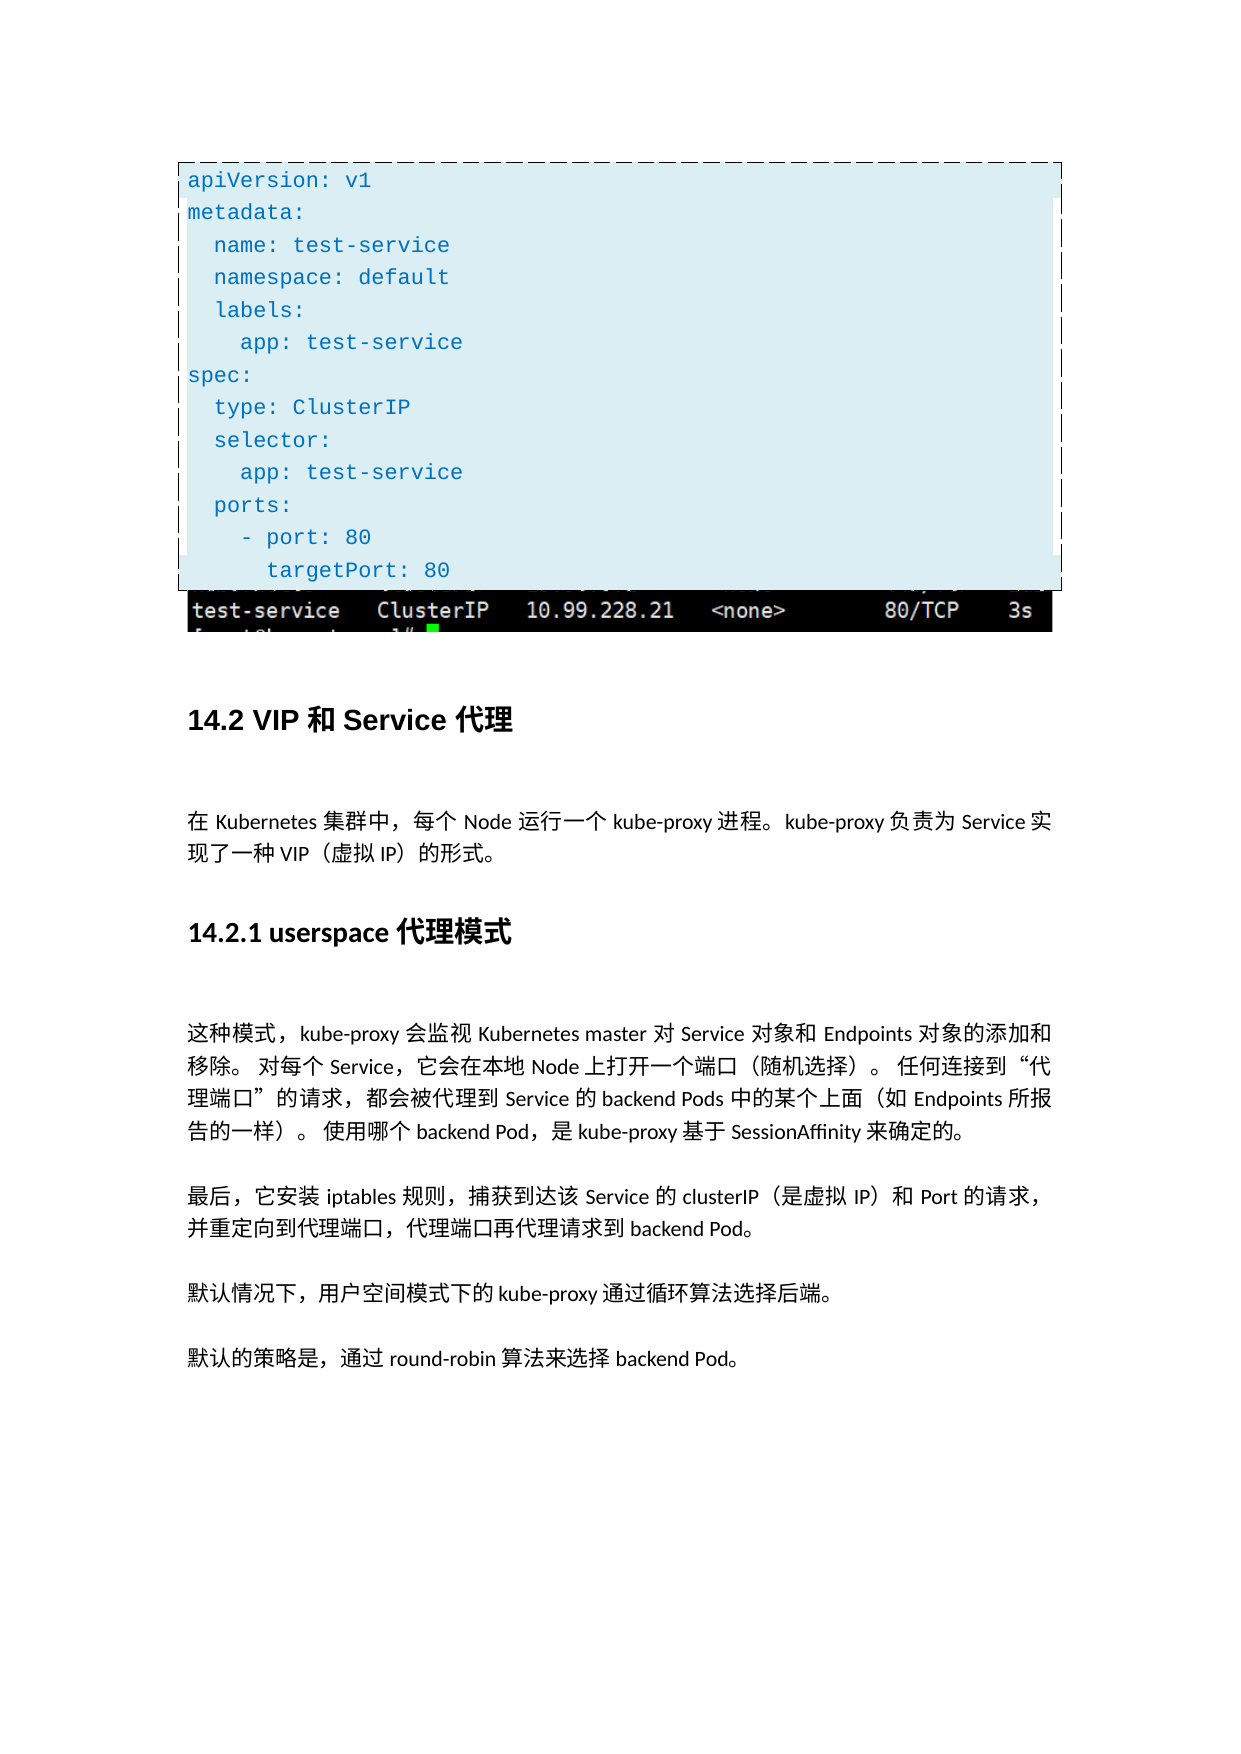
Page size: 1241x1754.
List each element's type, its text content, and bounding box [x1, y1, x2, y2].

text namespace: default [187, 263, 1053, 295]
text 最后，它安装 iptables 规则，捕获到达该 Service 的 clusterIP（是虚拟 IP）和 Port 的请求，并重定向到代理端口，代理端口再代理请求到 backend Pod。 [187, 1178, 1053, 1243]
picture [187, 590, 1053, 632]
text 这种模式，kube-proxy 会监视 Kubernetes master 对 Service 对象和 Endpoints 对象的添加和移除。 对每个 Service，它会在本地 Node 上打开一个端口（随机选择）。 任何连接到“代理端口”的请求，都会被代理到 Service 的backend Pods 中的某个上面（如 Endpoints 所报告的一样）。 使用哪个 backend Pod，是 kube-proxy 基于 SessionAffinity 来确定的。 [187, 1016, 1053, 1146]
text targetPort: 80 [178, 552, 1062, 590]
text 默认情况下，用户空间模式下的kube-proxy通过循环算法选择后端。 [187, 1276, 1053, 1308]
text name: test-service [187, 230, 1053, 263]
text app: test-service [187, 328, 1053, 360]
text type: ClusterIP [187, 393, 1053, 425]
text spec: [187, 360, 1053, 393]
text selector: [187, 425, 1053, 458]
text app: test-service [187, 458, 1053, 490]
text labels: [187, 295, 1053, 328]
text 在 Kubernetes 集群中，每个 Node 运行一个 kube-proxy 进程。kube-proxy 负责为 Service 实现了一种 VIP（虚拟 IP）的形式。 [187, 803, 1053, 868]
subtitle 14.2 VIP 和 Service 代理 [187, 685, 1053, 750]
text - port: 80 [187, 523, 1053, 552]
subtitle 14.2.1 userspace 代理模式 [187, 897, 1053, 962]
text apiVersion: v1 [178, 162, 1062, 198]
text 默认的策略是，通过 round-robin 算法来选择 backend Pod。 [187, 1341, 1053, 1373]
text metadata: [187, 198, 1053, 230]
text ports: [187, 490, 1053, 523]
